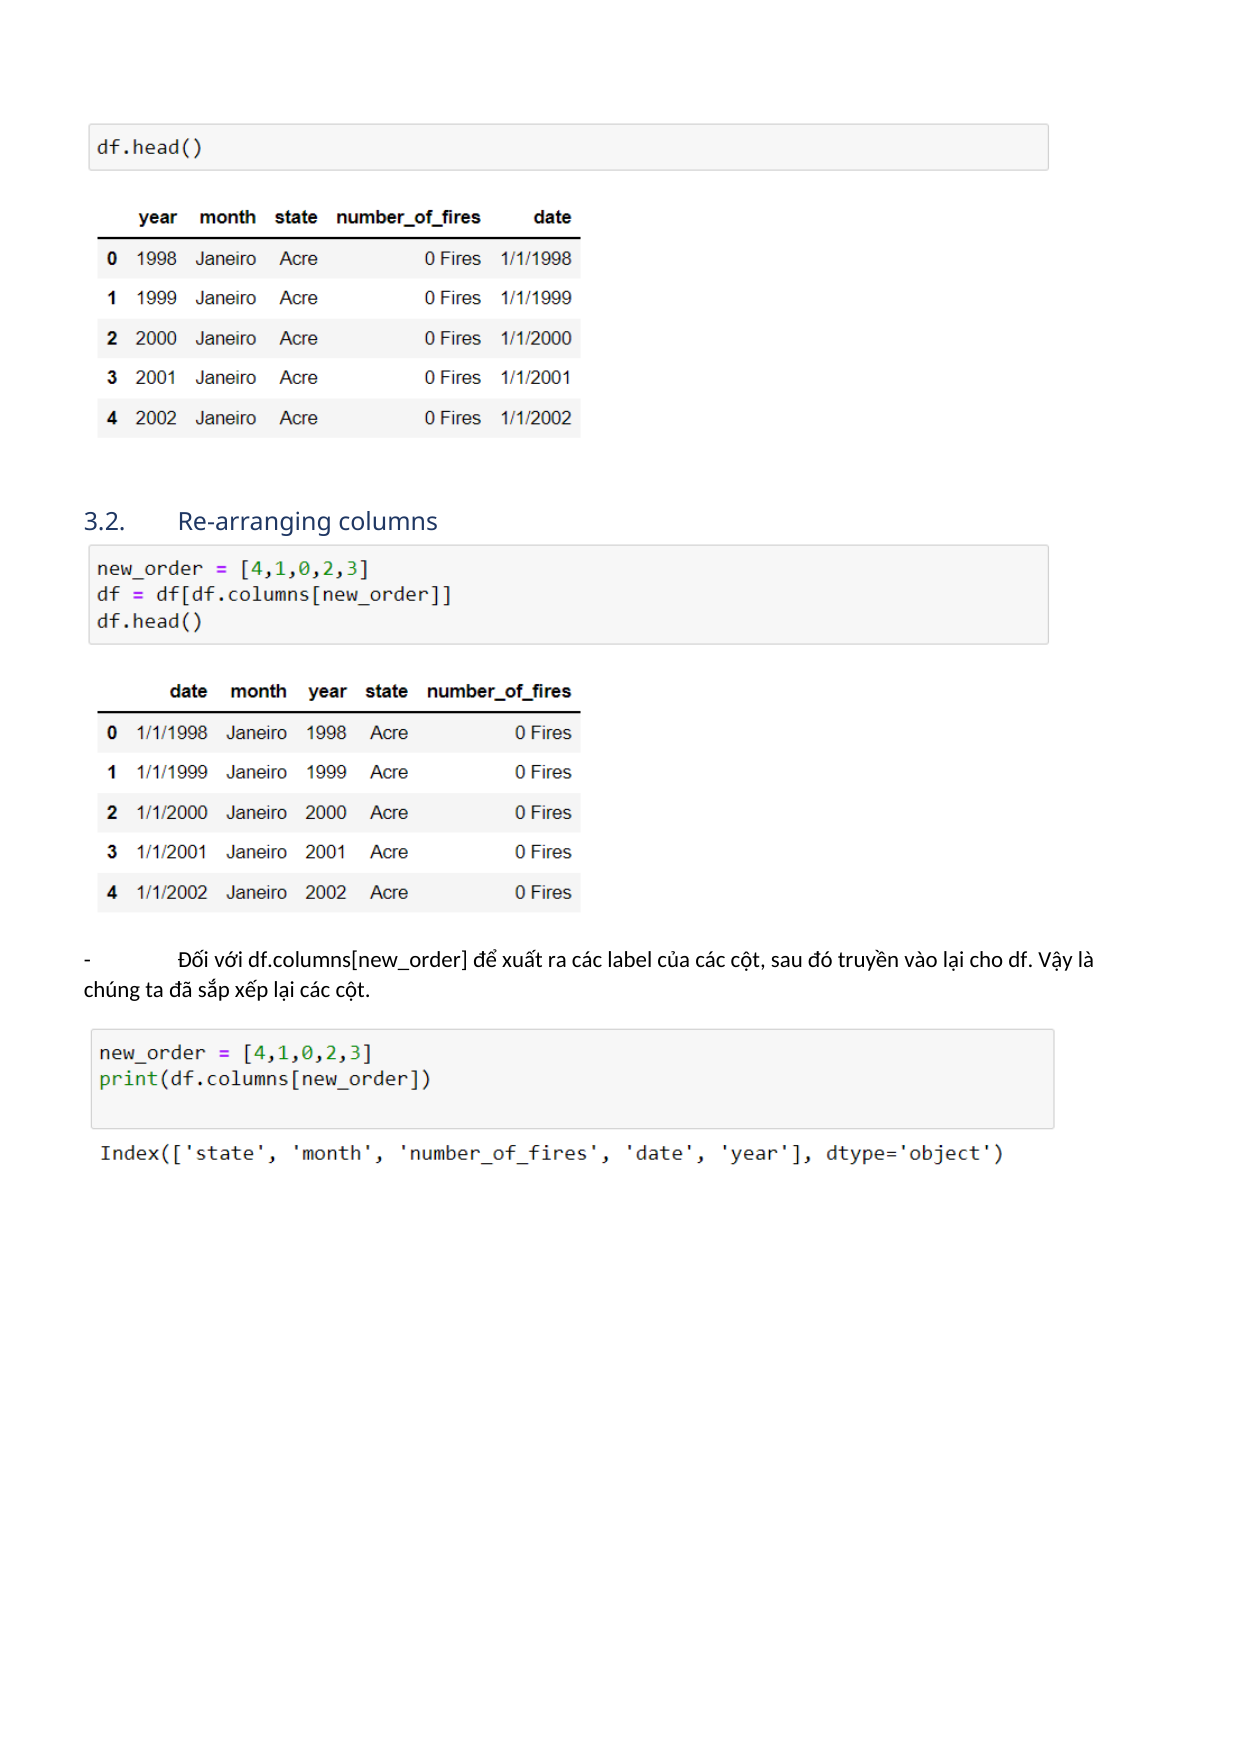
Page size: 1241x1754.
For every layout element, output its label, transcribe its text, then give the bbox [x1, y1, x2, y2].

picture [83, 540, 1058, 927]
subtitle Re-arranging columns [83, 503, 1152, 537]
list Đối với df.columns[new_order] để xuất ra các label của các cột, sau đó truyền vào lại cho df. Vậy là chúng ta đã sắp xếp lại các cột. [83, 945, 1152, 1003]
picture [83, 118, 1058, 485]
picture [83, 1022, 1058, 1179]
